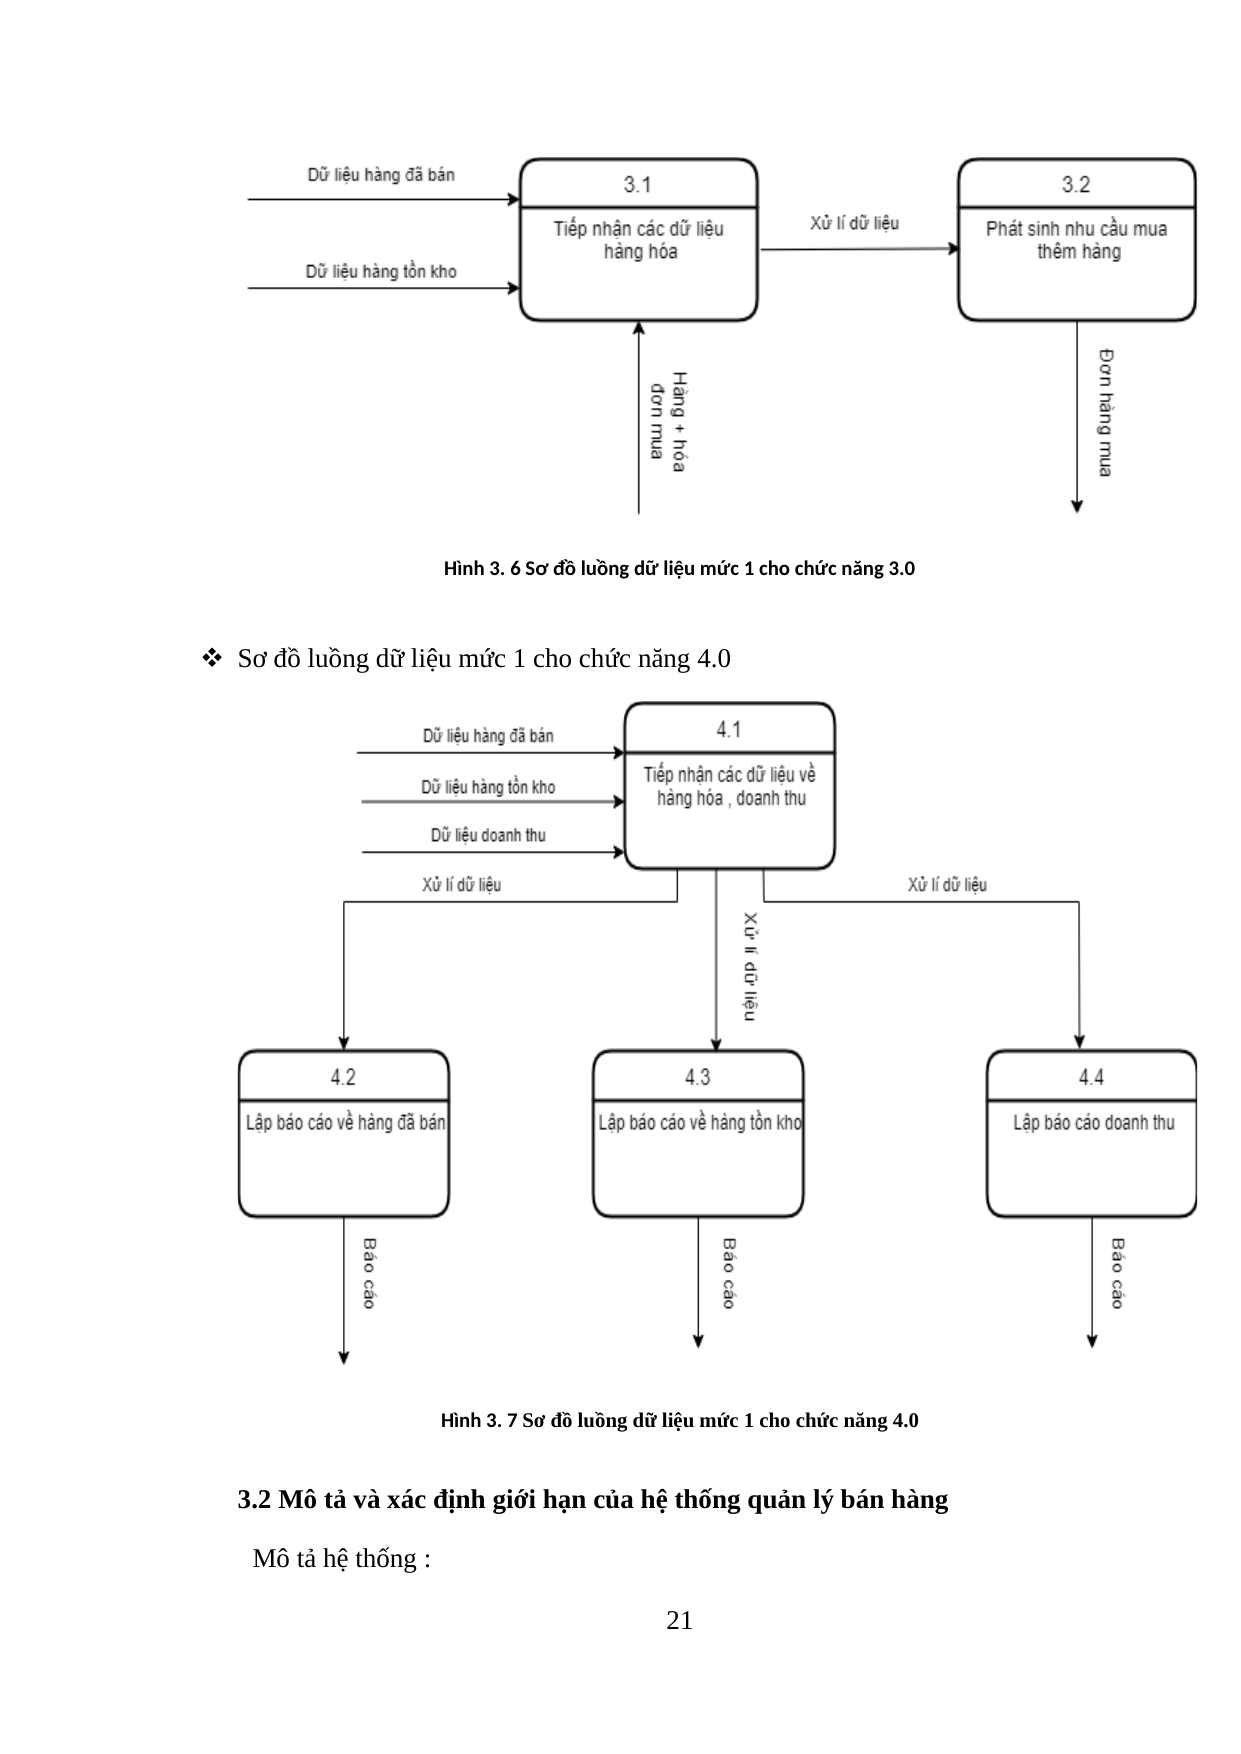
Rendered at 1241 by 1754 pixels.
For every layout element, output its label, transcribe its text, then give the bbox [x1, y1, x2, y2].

picture [237, 157, 1198, 528]
list Sơ đồ luồng dữ liệu mức 1 cho chức năng 4.0 [200, 642, 1122, 673]
picture [237, 701, 1198, 1380]
subtitle 3.2 Mô tả và xác định giới hạn của hệ thống quản lý bán hàng [162, 1483, 1122, 1514]
text Hình 3. 6 Sơ đồ luồng dữ liệu mức 1 cho chức năng 3.0 [162, 555, 1122, 581]
text Mô tả hệ thống : [177, 1542, 1122, 1574]
text Hình 3. 7 Sơ đồ luồng dữ liệu mức 1 cho chức năng 4.0 [162, 1407, 1122, 1433]
